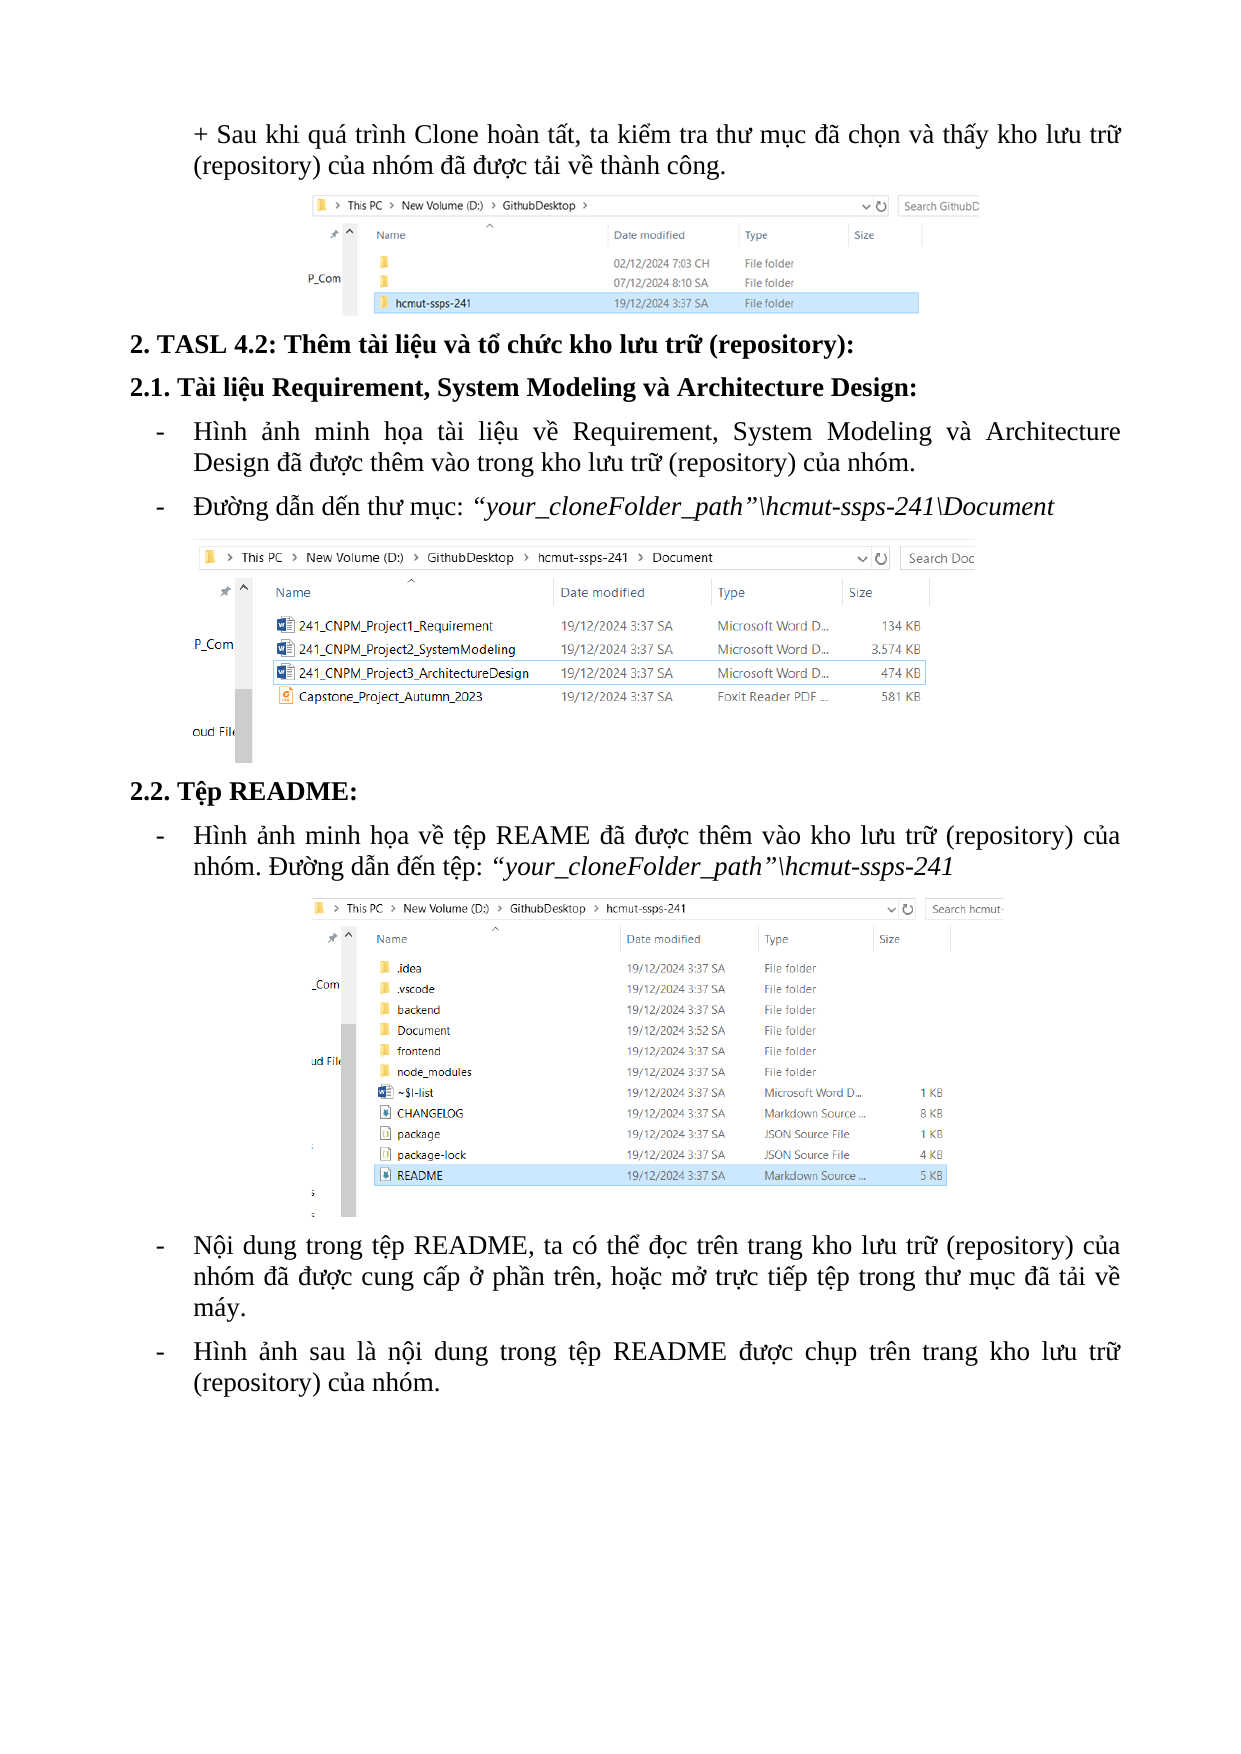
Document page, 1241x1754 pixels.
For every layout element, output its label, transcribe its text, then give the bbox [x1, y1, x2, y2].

subtitle 2. TASL 4.2: Thêm tài liệu và tổ chức kho lưu trữ (repository): [129, 328, 1122, 359]
list Đường dẫn dến thư mục: “your_cloneFolder_path”\hcmut-ssps-241\Document [156, 490, 1122, 521]
subtitle 2.2. Tệp README: [129, 776, 1122, 807]
list Hình ảnh minh họa về tệp REAME đã được thêm vào kho lưu trữ (repository) của nhóm. Đường dẫn đến tệp: “your_cloneFolder_path”\hcmut-ssps-241 [156, 819, 1122, 881]
list + Sau khi quá trình Clone hoàn tất, ta kiểm tra thư mục đã chọn và thấy kho lưu trữ (repository) của nhóm đã được tải về thành công. [193, 118, 1122, 180]
picture [311, 893, 1004, 1217]
picture [193, 533, 975, 763]
subtitle 2.1. Tài liệu Requirement, System Modeling và Architecture Design: [129, 371, 1122, 402]
list Nội dung trong tệp README, ta có thể đọc trên trang kho lưu trữ (repository) của nhóm đã được cung cấp ở phần trên, hoặc mở trực tiếp tệp trong thư mục đã tải về máy. [156, 1229, 1122, 1323]
picture [307, 192, 1008, 316]
list Hình ảnh minh họa tài liệu về Requirement, System Modeling và Architecture Design đã được thêm vào trong kho lưu trữ (repository) của nhóm. [156, 415, 1122, 477]
list Hình ảnh sau là nội dung trong tệp README được chụp trên trang kho lưu trữ (repository) của nhóm. [156, 1335, 1122, 1397]
